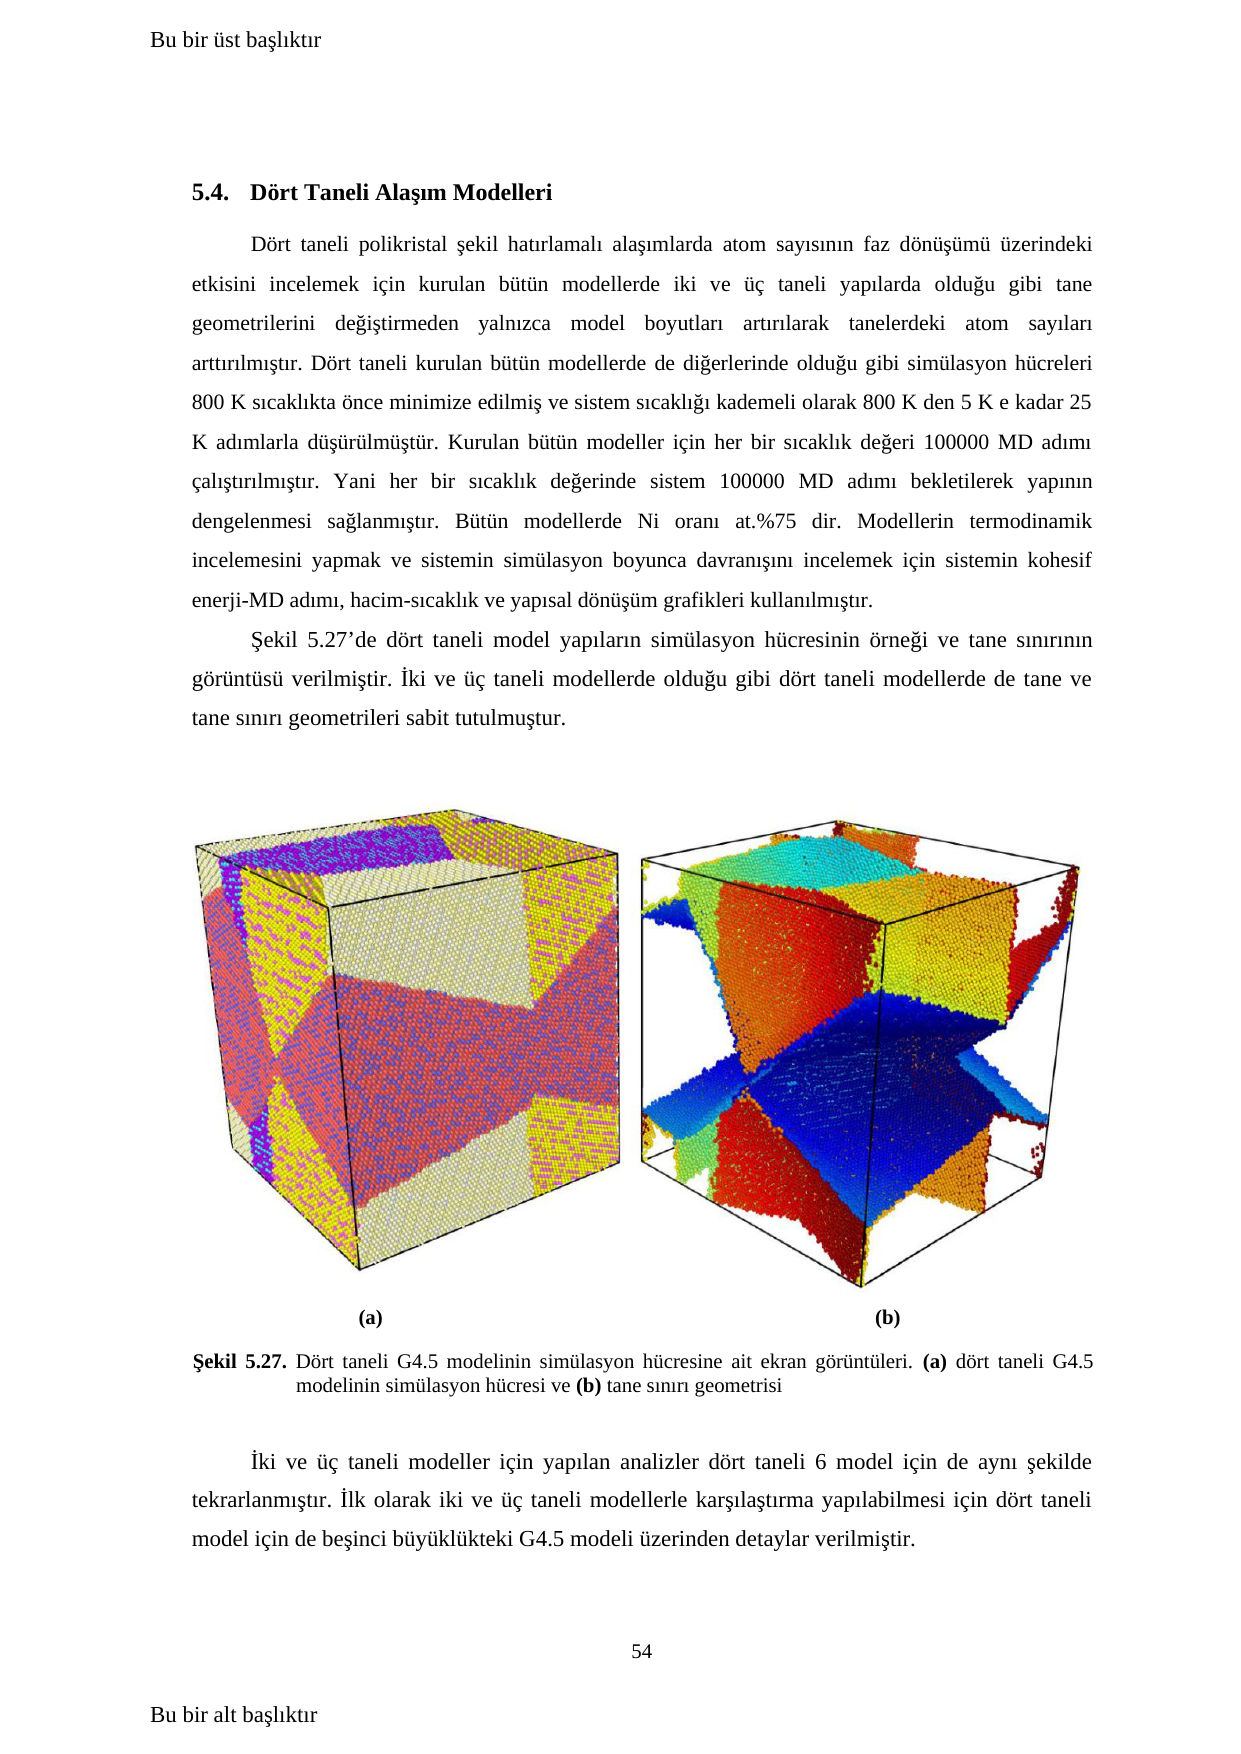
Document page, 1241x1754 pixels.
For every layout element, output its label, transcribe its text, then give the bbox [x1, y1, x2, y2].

text 5.4. Dört Taneli Alaşım Modelleri [192, 177, 1094, 206]
picture [193, 791, 1092, 1305]
text İki ve üç taneli modeller için yapılan analizler dört taneli 6 model için de aynı şekilde tekrarlanmıştır. İlk olarak iki ve üç taneli modellerle karşılaştırma yapılabilmesi için dört taneli model için de beşinci büyüklükteki G4.5 modeli üzerinden detaylar verilmiştir. [192, 1448, 1094, 1551]
text (a) (b) [358, 1305, 1094, 1329]
text Şekil 5.27’de dört taneli model yapıların simülasyon hücresinin örneği ve tane sınırının görüntüsü verilmiştir. İki ve üç taneli modellerde olduğu gibi dört taneli modellerde de tane ve tane sınırı geometrileri sabit tutulmuştur. [192, 626, 1094, 730]
text Dört taneli polikristal şekil hatırlamalı alaşımlarda atom sayısının faz dönüşümü üzerindeki etkisini incelemek için kurulan bütün modellerde iki ve üç taneli yapılarda olduğu gibi tane geometrilerini değiştirmeden yalnızca model boyutları artırılarak tanelerdeki atom sayıları arttırılmıştır. Dört taneli kurulan bütün modellerde de diğerlerinde olduğu gibi simülasyon hücreleri 800 K sıcaklıkta önce minimize edilmiş ve sistem sıcaklığı kademeli olarak 800 K den 5 K e kadar 25 K adımlarla düşürülmüştür. Kurulan bütün modeller için her bir sıcaklık değeri 100000 MD adımı çalıştırılmıştır. Yani her bir sıcaklık değerinde sistem 100000 MD adımı bekletilerek yapının dengelenmesi sağlanmıştır. Bütün modellerde Ni oranı at.%75 dir. Modellerin termodinamik incelemesini yapmak ve sistemin simülasyon boyunca davranışını incelemek için sistemin kohesif enerji-MD adımı, hacim-sıcaklık ve yapısal dönüşüm grafikleri kullanılmıştır. [192, 231, 1094, 612]
text Şekil 5.27. Dört taneli G4.5 modelinin simülasyon hücresine ait ekran görüntüleri. (a) dört taneli G4.5 modelinin simülasyon hücresi ve (b) tane sınırı geometrisi [193, 1350, 1094, 1397]
text 54 [150, 1639, 1133, 1663]
